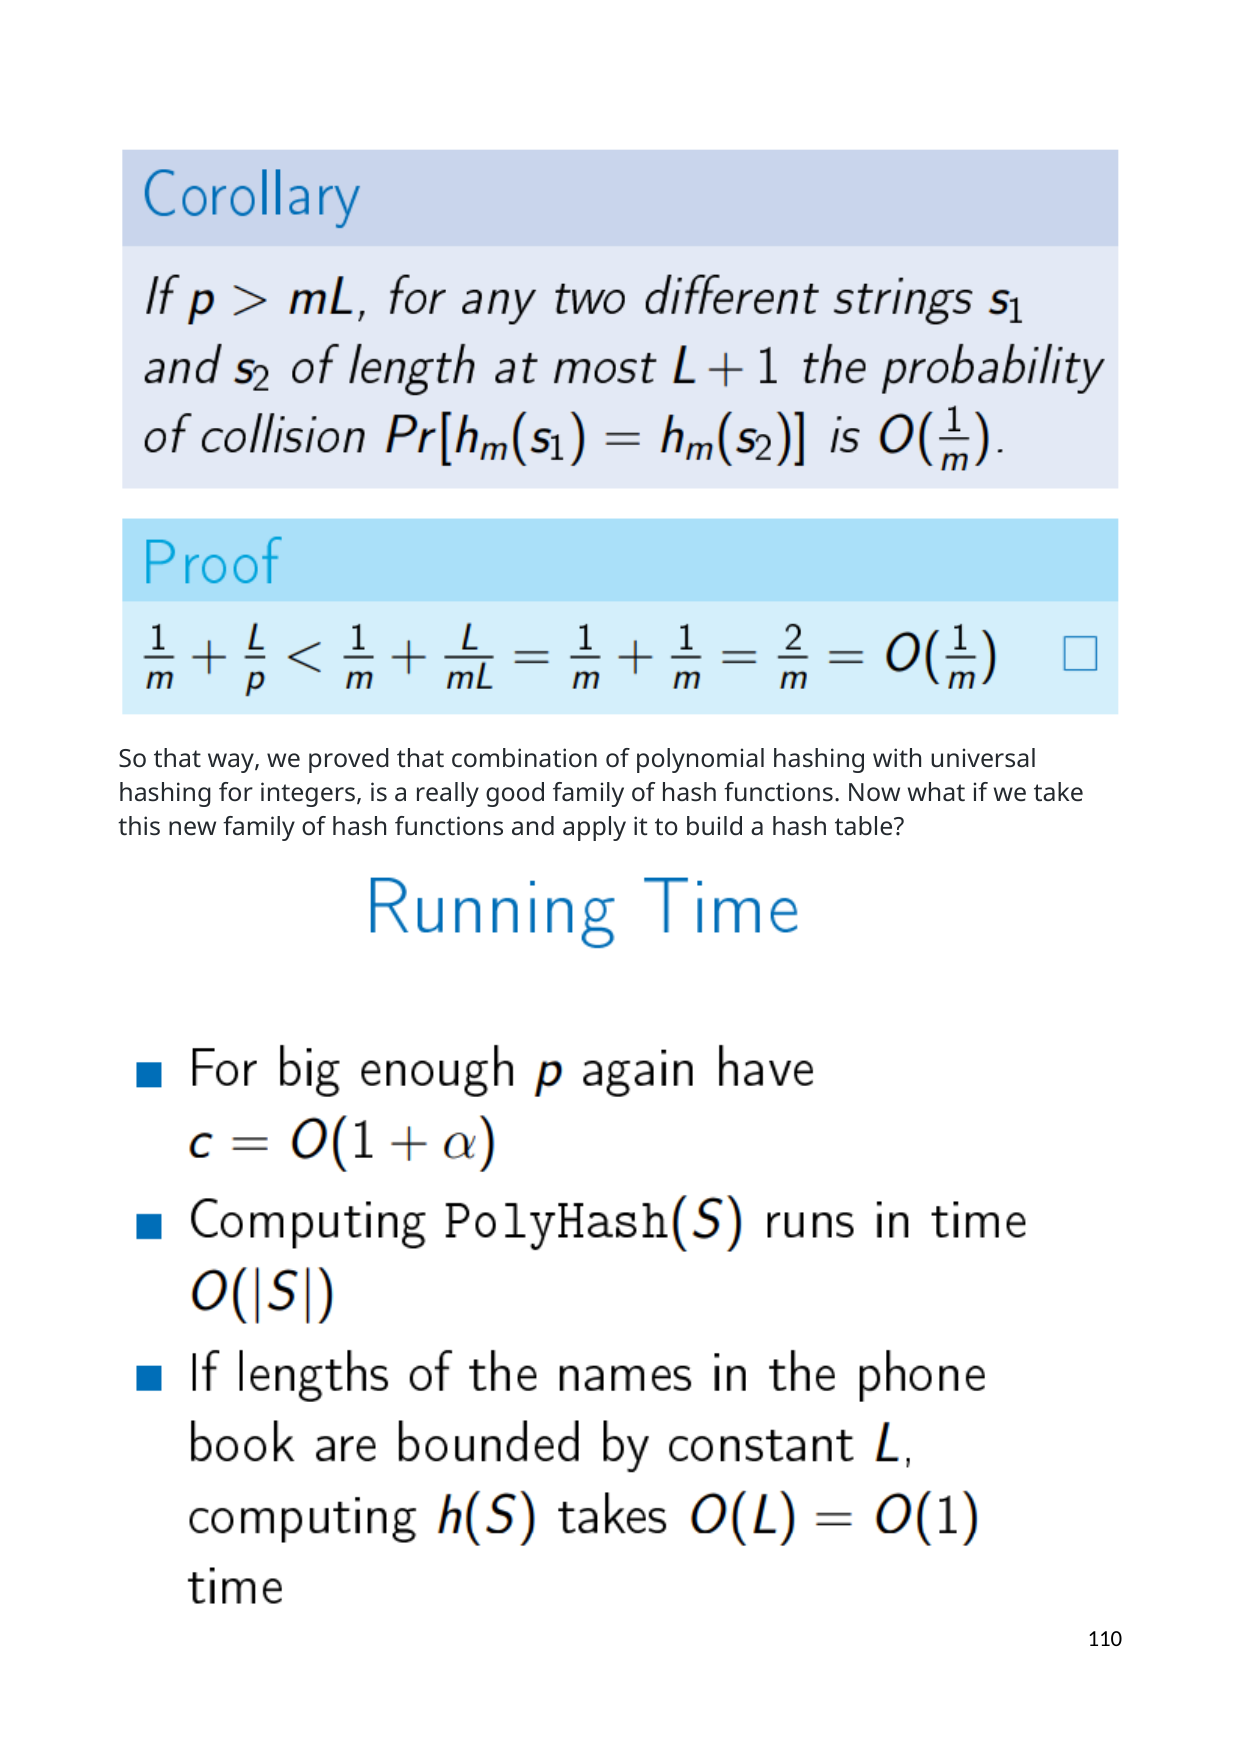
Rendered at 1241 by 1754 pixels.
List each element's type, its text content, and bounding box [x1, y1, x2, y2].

text So that way, we proved that combination of polynomial hashing with universal hashing for integers, is a really good family of hash functions. Now what if we take this new family of hash functions and apply it to build a hash table? [118, 741, 1122, 843]
picture [118, 867, 1035, 1621]
picture [118, 147, 1123, 716]
